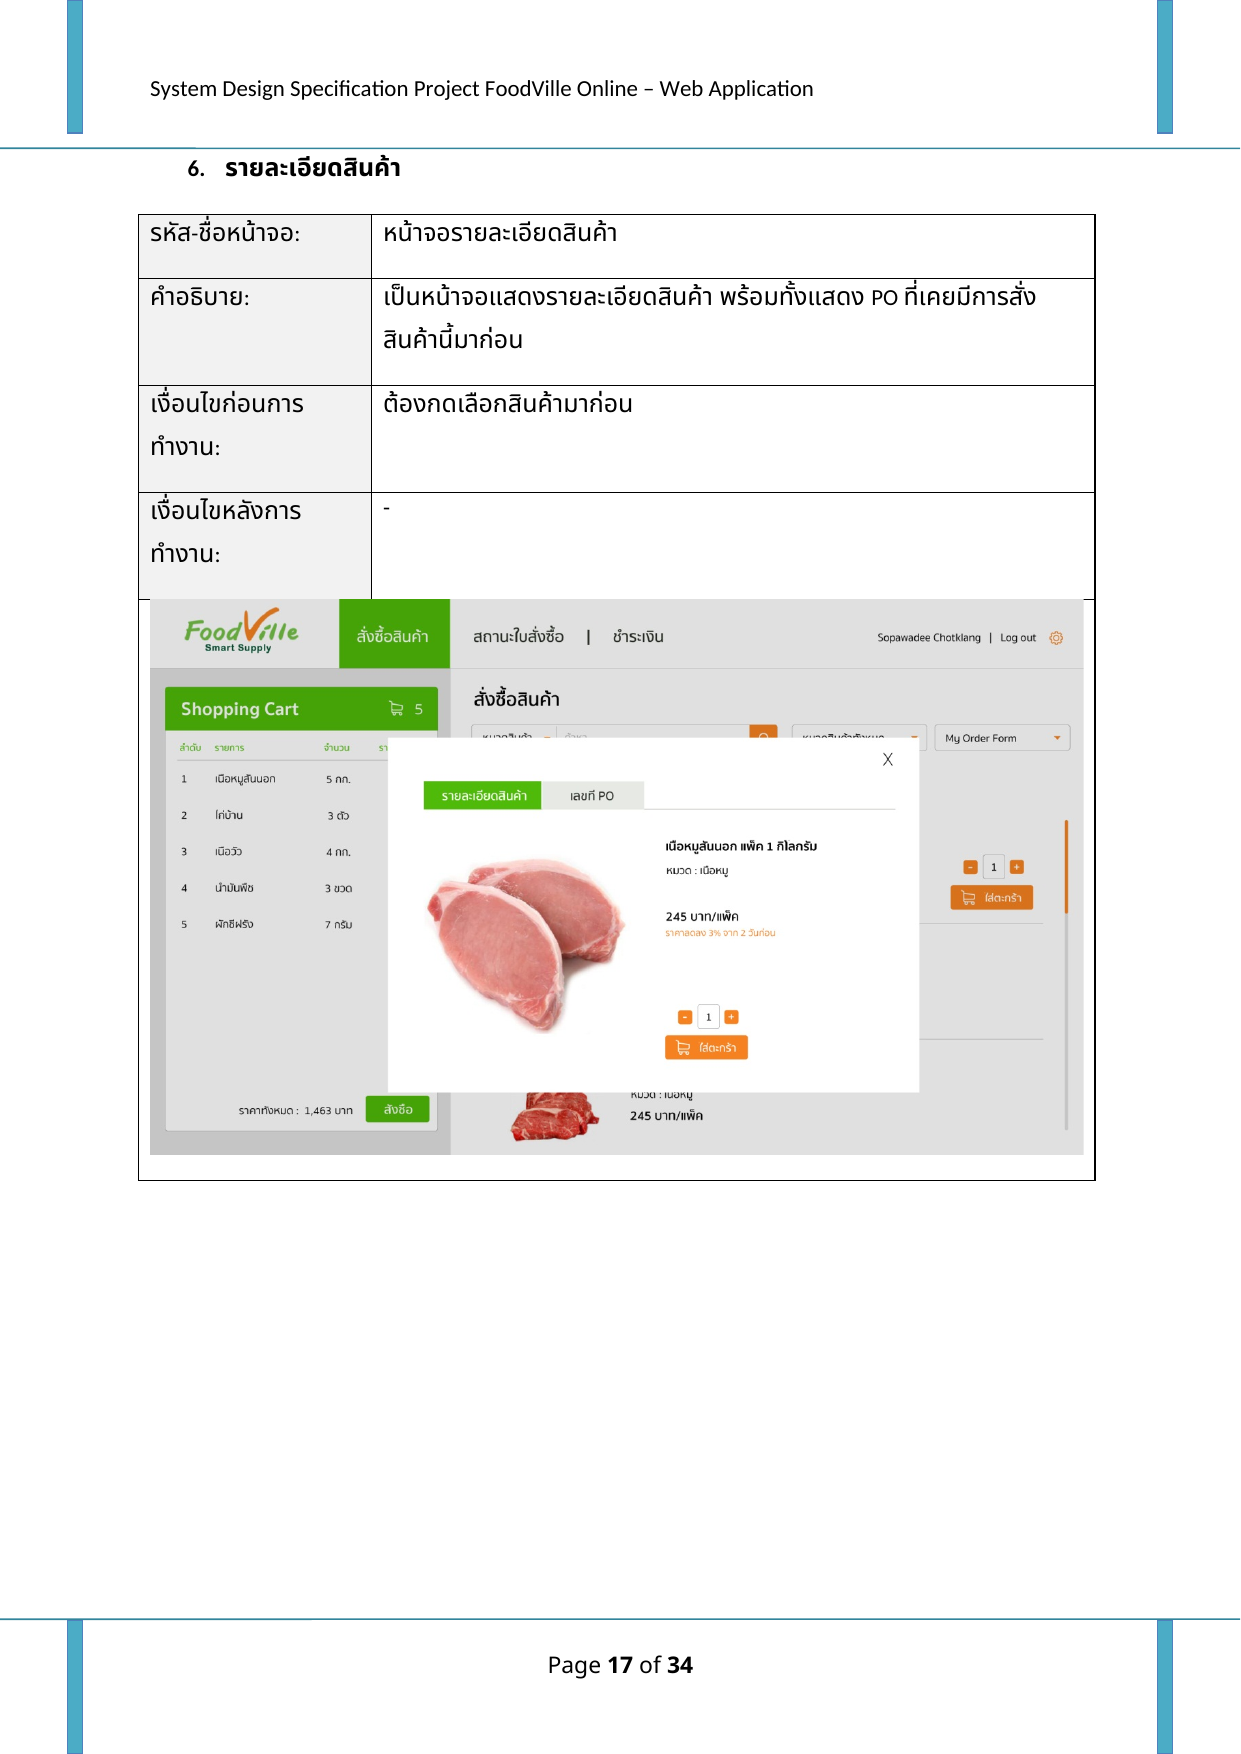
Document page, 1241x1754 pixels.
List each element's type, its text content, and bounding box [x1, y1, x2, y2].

table_cell เงื่อนไขหลังการทำงาน: [139, 493, 371, 599]
table_cell [139, 600, 1094, 1180]
table_cell - [372, 493, 1094, 599]
list รายละเอียดสินค้า [187, 150, 1090, 188]
table_cell ต้องกดเลือกสินค้ามาก่อน [372, 386, 1094, 492]
table_cell เงื่อนไขก่อนการทำงาน: [139, 386, 371, 492]
table_cell เป็นหน้าจอแสดงรายละเอียดสินค้า พร้อมทั้งแสดง PO ที่เคยมีการสั่งสินค้านี้มาก่อน [372, 279, 1094, 385]
table_cell คำอธิบาย: [139, 279, 371, 385]
table_header หน้าจอรายละเอียดสินค้า [372, 215, 1094, 278]
picture [150, 599, 1084, 1155]
table_header รหัส-ชื่อหน้าจอ: [139, 215, 371, 278]
